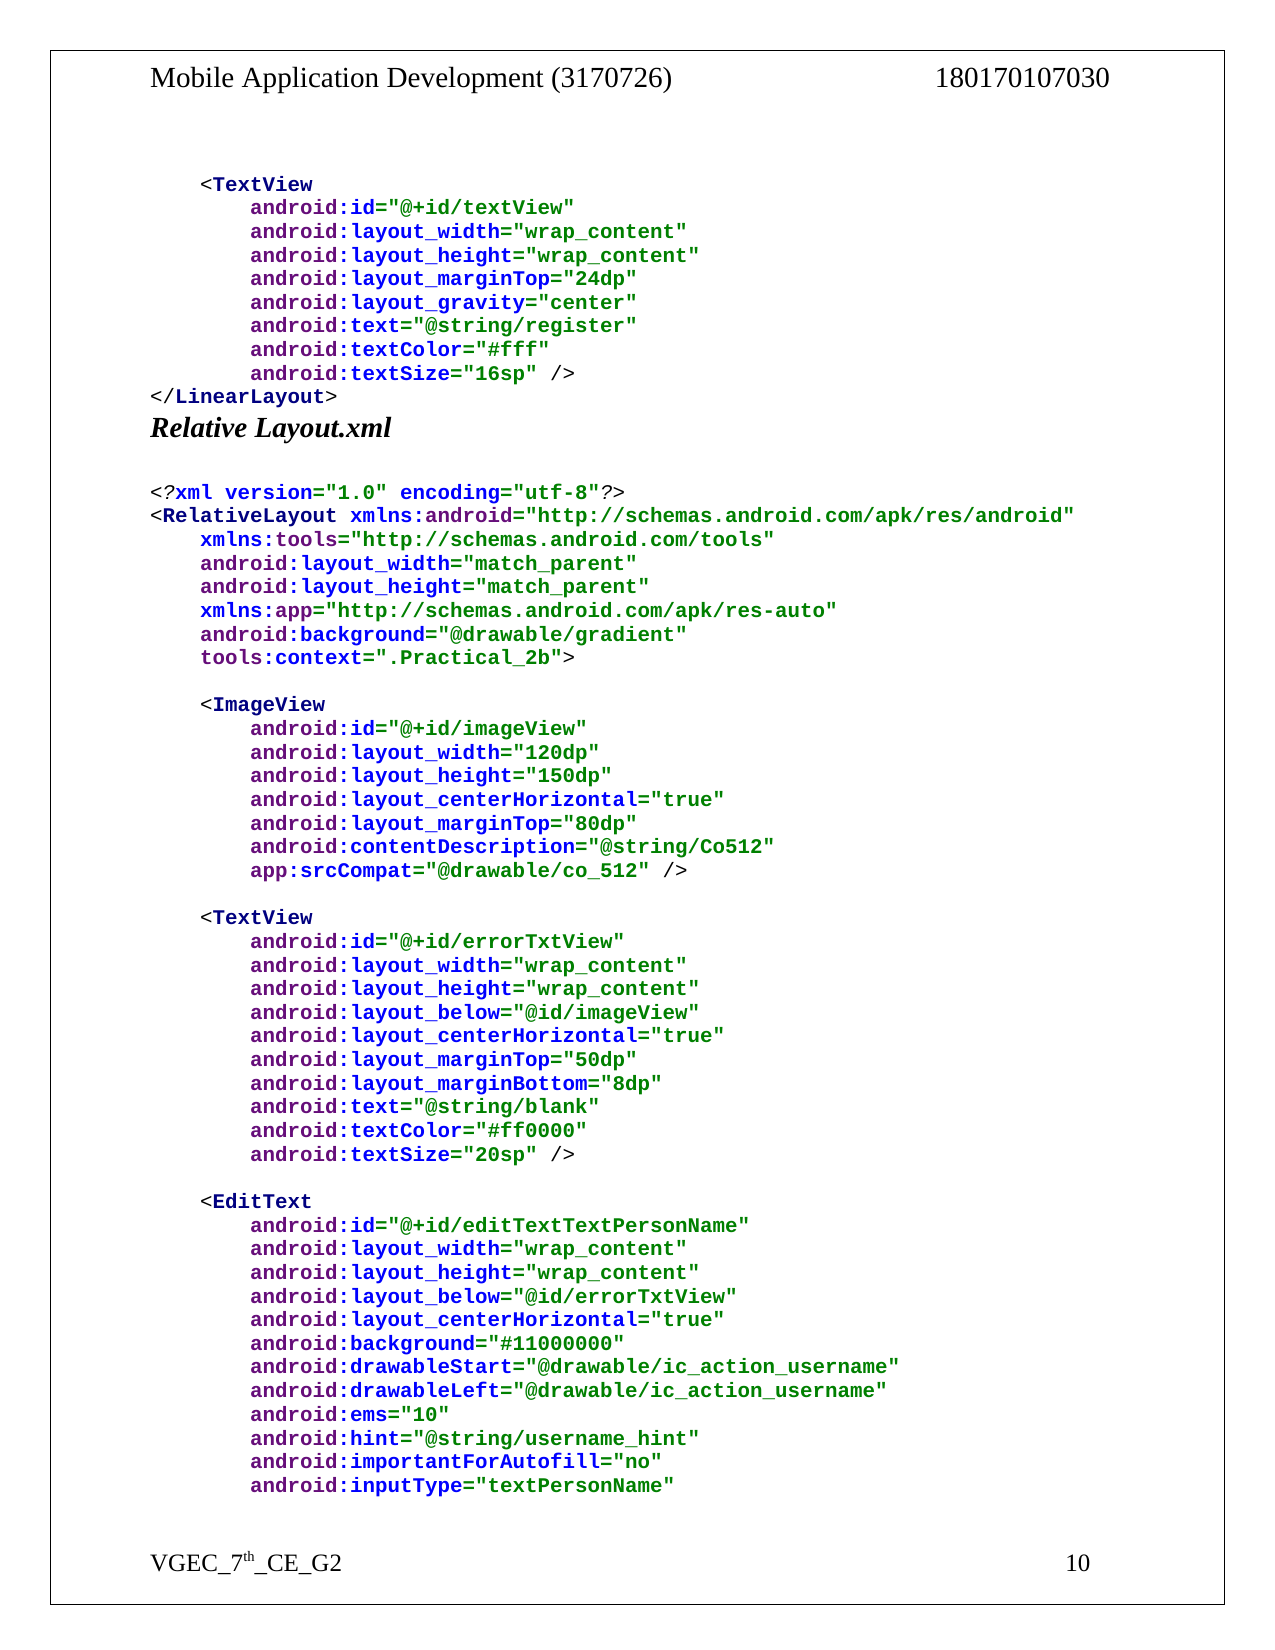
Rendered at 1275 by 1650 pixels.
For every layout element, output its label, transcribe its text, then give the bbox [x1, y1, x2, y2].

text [150, 482, 1125, 1498]
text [150, 150, 1125, 410]
text Relative Layout.xml [150, 410, 1125, 444]
